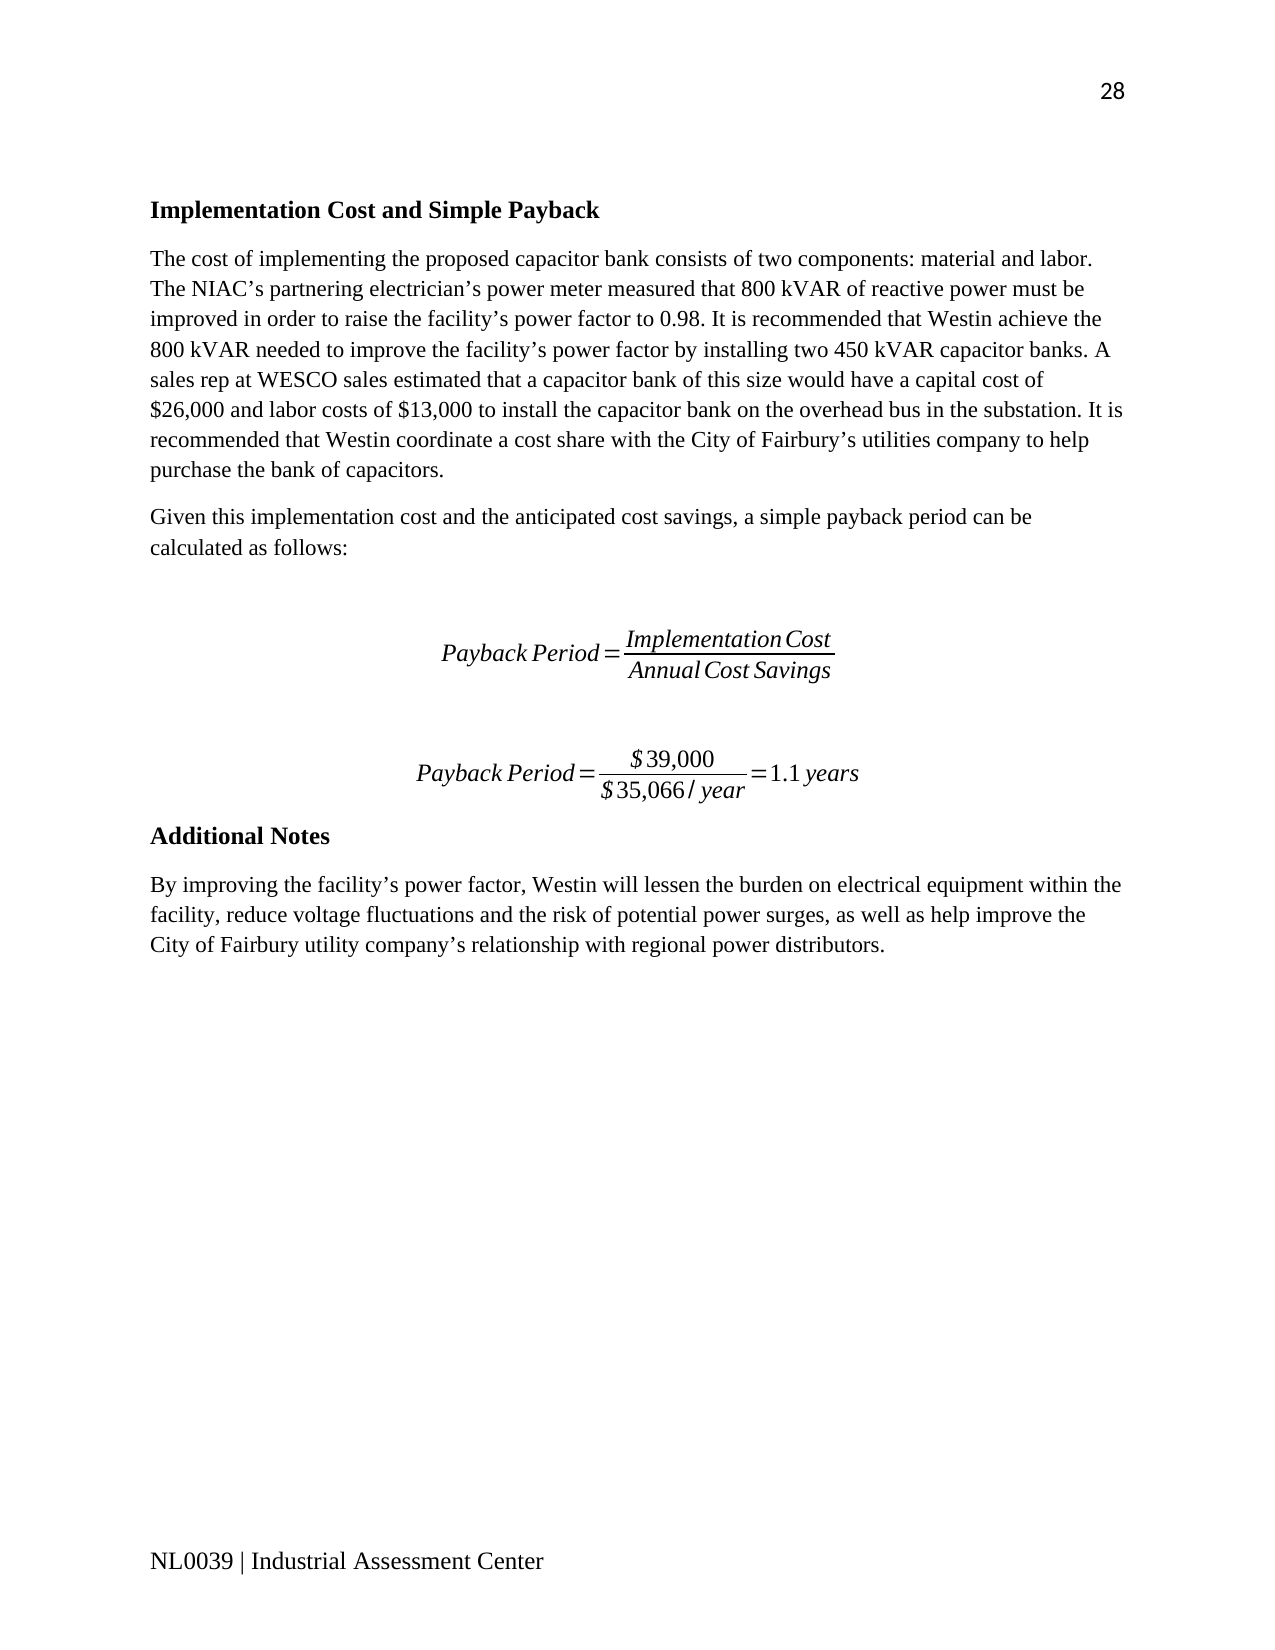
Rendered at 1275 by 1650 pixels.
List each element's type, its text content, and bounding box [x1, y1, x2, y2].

text By improving the facility’s power factor, Westin will lessen the burden on electrical equipment within the facility, reduce voltage fluctuations and the risk of potential power surges, as well as help improve the City of Fairbury utility company’s relationship with regional power distributors. [150, 871, 1125, 958]
text Given this implementation cost and the anticipated cost savings, a simple payback period can be calculated as follows: [150, 503, 1125, 560]
text The cost of implementing the proposed capacitor bank consists of two components: material and labor. The NIAC’s partnering electrician’s power meter measured that 800 kVAR of reactive power must be improved in order to raise the facility’s power factor to 0.98. It is recommended that Westin achieve the 800 kVAR needed to improve the facility’s power factor by installing two 450 kVAR capacitor banks. A sales rep at WESCO sales estimated that a capacitor bank of this size would have a capital cost of $26,000 and labor costs of $13,000 to install the capacitor bank on the overhead bus in the substation. It is recommended that Westin coordinate a cost share with the City of Fairbury’s utilities company to help purchase the bank of capacitors. [150, 245, 1125, 483]
text Implementation Cost and Simple Payback [150, 195, 1125, 224]
text Additional Notes [150, 821, 1125, 850]
